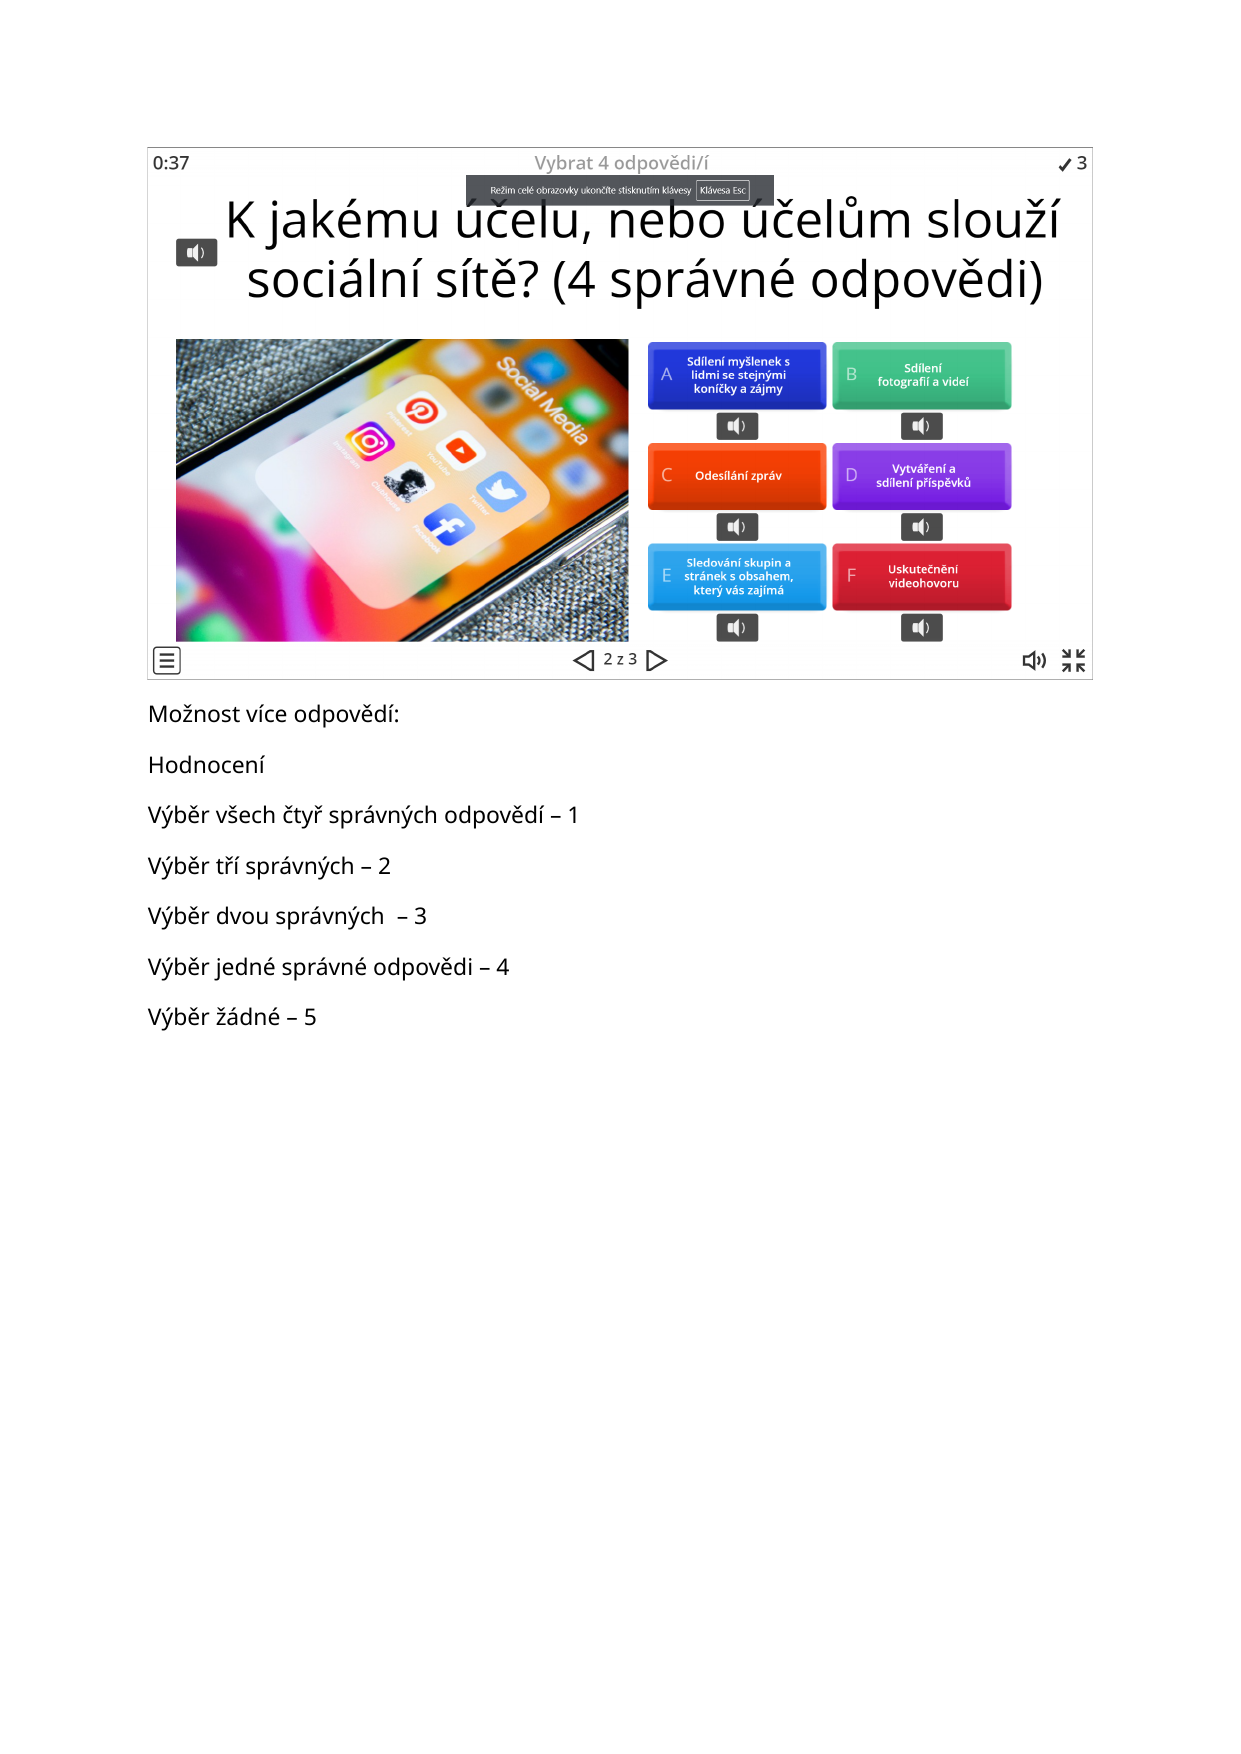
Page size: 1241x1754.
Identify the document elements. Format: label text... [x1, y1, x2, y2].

text Výběr jedné správné odpovědi – 4 [148, 950, 1093, 982]
text Výběr žádné – 5 [148, 1001, 1093, 1032]
text Možnost více odpovědí: [148, 698, 1093, 729]
text Výběr tří správných – 2 [148, 849, 1093, 881]
text Hodnocení [148, 749, 1093, 780]
picture [147, 147, 1093, 680]
text Výběr všech čtyř správných odpovědí – 1 [148, 799, 1093, 830]
text Výběr dvou správných – 3 [148, 900, 1093, 931]
